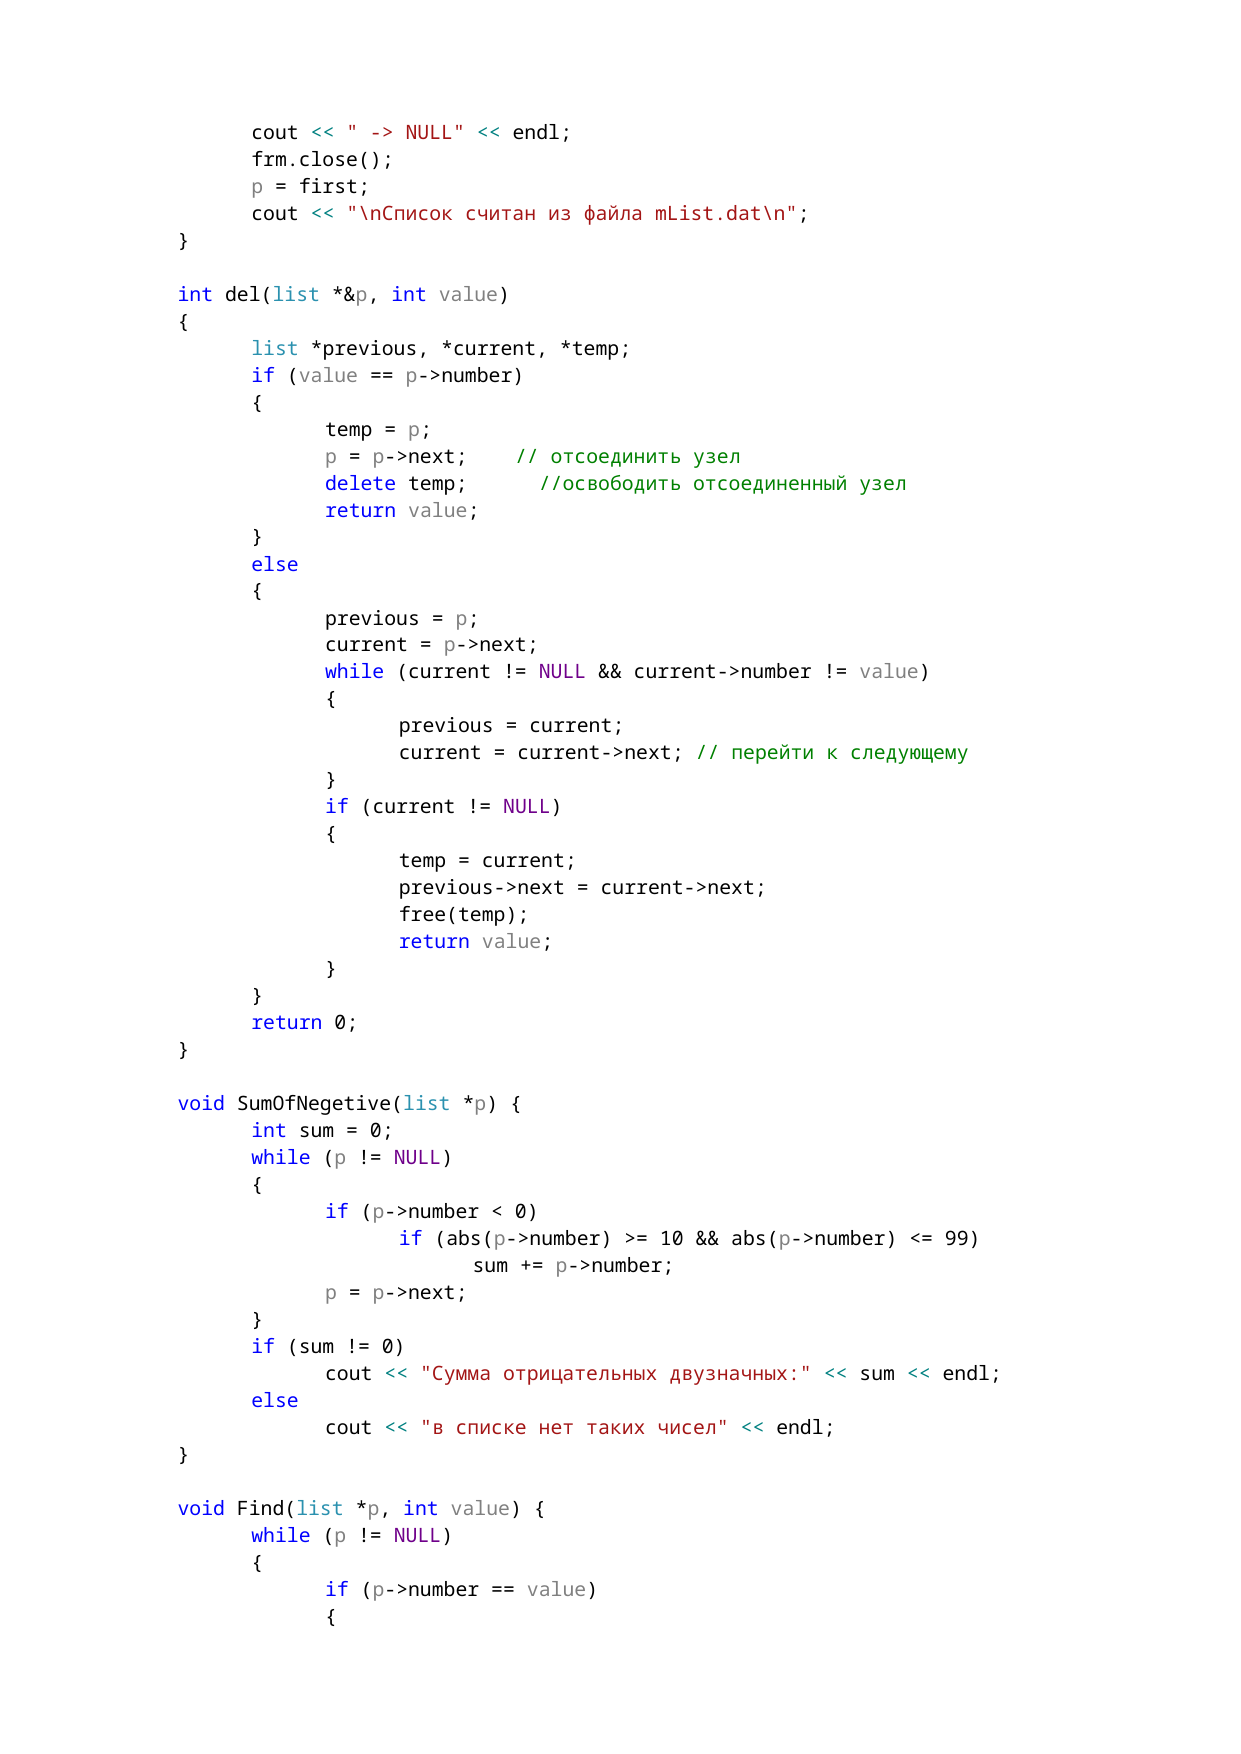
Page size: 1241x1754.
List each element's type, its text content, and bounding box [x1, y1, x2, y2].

text } [177, 1440, 1152, 1467]
text current = current->next; // перейти к следующему [177, 739, 1152, 766]
text return value; [177, 496, 1152, 523]
text cout << "\nСписок считан из файла mList.dat\n"; [177, 199, 1152, 226]
text { [177, 819, 1152, 847]
text if (current != NULL) [177, 793, 1152, 819]
text previous = current; [177, 712, 1152, 739]
text int del(list *&p, int value) [177, 280, 1152, 307]
text sum += p->number; [177, 1251, 1152, 1278]
text p = p->next; // отсоединить узел [177, 442, 1152, 469]
text current = p->next; [177, 631, 1152, 658]
text previous->next = current->next; [177, 873, 1152, 901]
text { [177, 388, 1152, 415]
text } [177, 981, 1152, 1008]
text p = first; [177, 172, 1152, 199]
text else [177, 550, 1152, 577]
text { [177, 1602, 1152, 1629]
text cout << " -> NULL" << endl; [177, 118, 1152, 145]
text } [177, 523, 1152, 550]
text temp = p; [177, 415, 1152, 442]
text } [177, 1305, 1152, 1332]
text if (abs(p->number) >= 10 && abs(p->number) <= 99) [177, 1224, 1152, 1251]
text } [177, 226, 1152, 253]
text return 0; [177, 1008, 1152, 1035]
text if (sum != 0) [177, 1332, 1152, 1359]
text temp = current; [177, 847, 1152, 873]
text frm.close(); [177, 145, 1152, 172]
text } [177, 1035, 1152, 1062]
text } [177, 954, 1152, 981]
text { [177, 1548, 1152, 1575]
text int sum = 0; [177, 1116, 1152, 1143]
text cout << "Сумма отрицательных двузначных:" << sum << endl; [177, 1359, 1152, 1386]
text } [177, 766, 1152, 793]
text { [177, 1170, 1152, 1197]
text list *previous, *current, *temp; [177, 334, 1152, 361]
text else [177, 1386, 1152, 1413]
text { [177, 577, 1152, 604]
text void SumOfNegetive(list *p) { [177, 1089, 1152, 1116]
text while (p != NULL) [177, 1143, 1152, 1170]
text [177, 1413, 1152, 1440]
text { [177, 685, 1152, 712]
text { [177, 307, 1152, 334]
text free(temp); [177, 901, 1152, 927]
text previous = p; [177, 604, 1152, 631]
text if (p->number == value) [177, 1575, 1152, 1602]
text p = p->next; [177, 1278, 1152, 1305]
text if (value == p->number) [177, 361, 1152, 388]
text if (p->number < 0) [177, 1197, 1152, 1224]
text void Find(list *p, int value) { [177, 1494, 1152, 1521]
text return value; [177, 927, 1152, 954]
text delete temp; //освободить отсоединенный узел [177, 469, 1152, 496]
text while (p != NULL) [177, 1521, 1152, 1548]
text while (current != NULL && current->number != value) [177, 658, 1152, 685]
